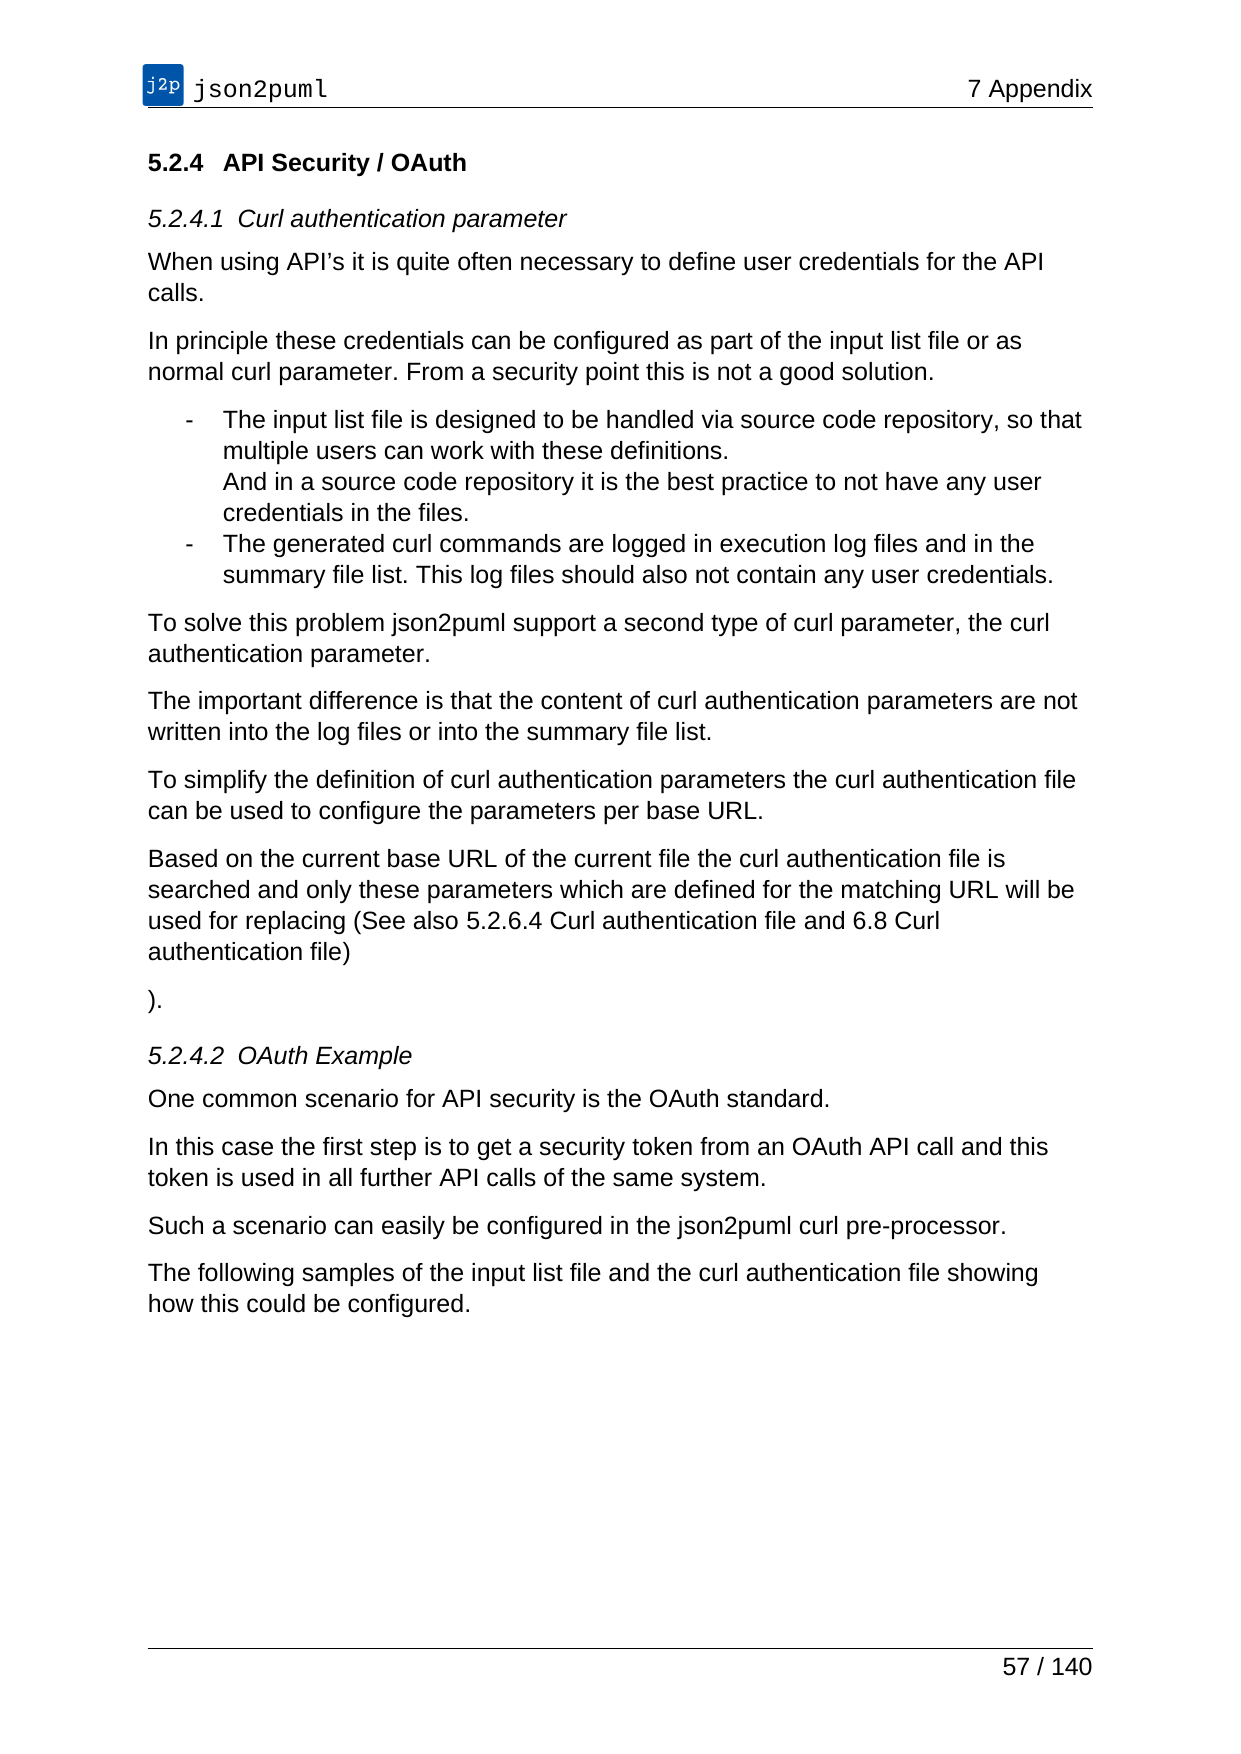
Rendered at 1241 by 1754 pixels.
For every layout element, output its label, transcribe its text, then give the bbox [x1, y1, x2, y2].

text To simplify the definition of curl authentication parameters the curl authentication file can be used to configure the parameters per base URL. [148, 765, 1093, 825]
subtitle OAuth Example [148, 1041, 1093, 1069]
text Based on the current base URL of the current file the curl authentication file is searched and only these parameters which are defined for the matching URL will be used for replacing (See also 5.2.6.4 Curl authentication file and 6.8 Curl authentication file) [148, 844, 1093, 966]
text When using API’s it is quite often necessary to define user credentials for the API calls. [148, 247, 1093, 307]
text In principle these credentials can be configured as part of the input list file or as normal curl parameter. From a security point this is not a good solution. [148, 326, 1093, 386]
picture [142, 64, 184, 106]
list The generated curl commands are logged in execution log files and in the summary file list. This log files should also not contain any user credentials. [185, 529, 1093, 589]
text Such a scenario can easily be configured in the json2puml curl pre-processor. [148, 1211, 1093, 1239]
text The important difference is that the content of curl authentication parameters are not written into the log files or into the summary file list. [148, 686, 1093, 746]
text ). [148, 985, 1093, 1013]
text One common scenario for API security is the OAuth standard. [148, 1084, 1093, 1113]
subtitle Curl authentication parameter [148, 204, 1093, 232]
text To solve this problem json2puml support a second type of curl parameter, the curl authentication parameter. [148, 608, 1093, 667]
text The following samples of the input list file and the curl authentication file showing how this could be configured. [148, 1258, 1093, 1318]
list The input list file is designed to be handled via source code repository, so that multiple users can work with these definitions. And in a source code repository it is the best practice to not have any user credentials in the files. [185, 405, 1093, 527]
text In this case the first step is to get a security token from an OAuth API call and this token is used in all further API calls of the same system. [148, 1132, 1093, 1192]
subtitle API Security / OAuth [148, 148, 1093, 176]
